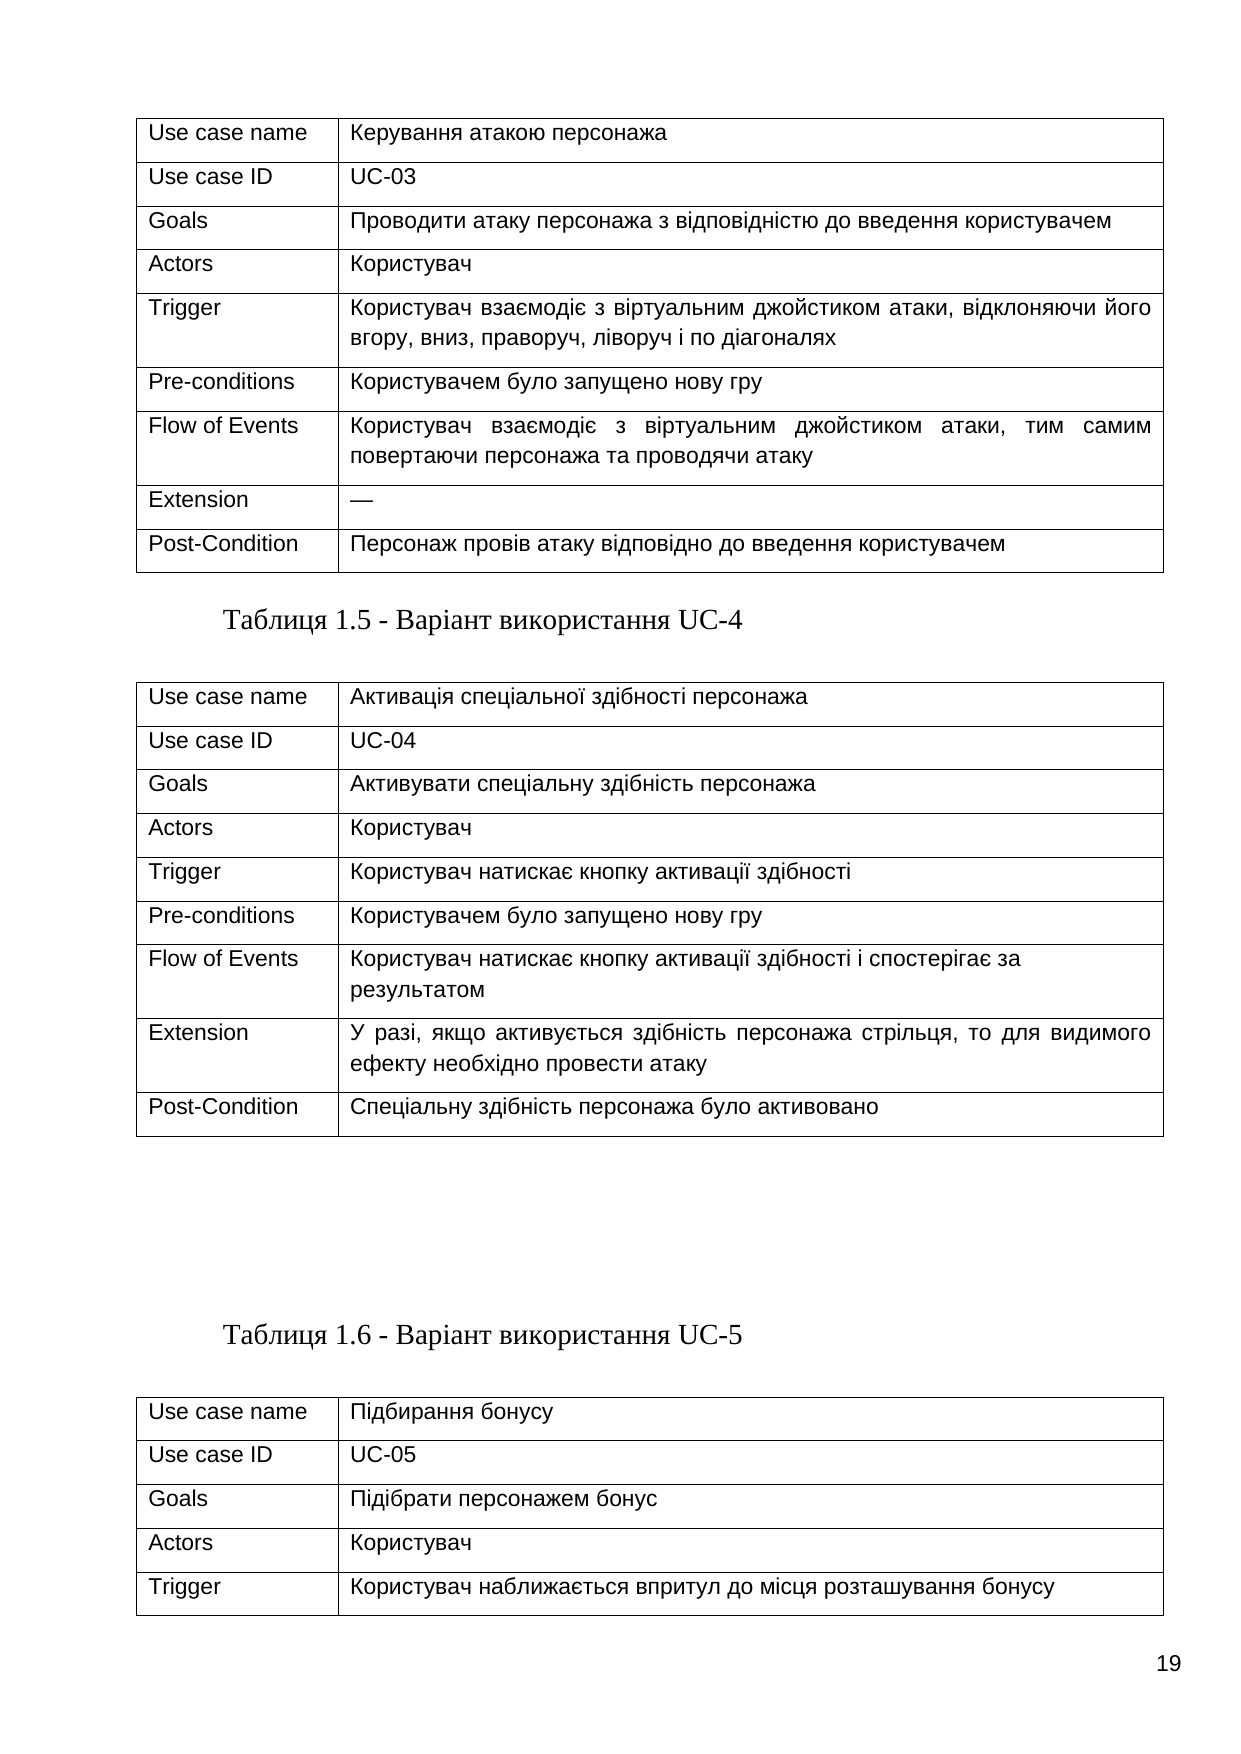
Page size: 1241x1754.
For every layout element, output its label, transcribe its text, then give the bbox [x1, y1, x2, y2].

table_cell Користувач [339, 250, 1163, 293]
table_cell Pre-conditions [137, 368, 338, 411]
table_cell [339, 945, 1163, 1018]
table_cell Користувач взаємодіє з віртуальним джойстиком атаки, відклоняючи його вгору, вниз, праворуч, ліворуч і по діагоналях [339, 294, 1163, 367]
table_cell UC-03 [339, 163, 1163, 206]
table_cell Goals [137, 207, 338, 249]
table_cell Проводити атаку персонажа з відповідністю до введення користувачем [339, 207, 1163, 249]
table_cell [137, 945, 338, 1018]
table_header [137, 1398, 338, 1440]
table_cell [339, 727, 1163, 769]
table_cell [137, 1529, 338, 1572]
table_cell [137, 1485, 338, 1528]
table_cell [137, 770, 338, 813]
table_header Use case name [137, 119, 338, 162]
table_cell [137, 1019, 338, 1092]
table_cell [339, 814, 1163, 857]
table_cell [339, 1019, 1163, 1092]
text Таблиця 1.6 - Варіант використання UC-5 [148, 1317, 1181, 1351]
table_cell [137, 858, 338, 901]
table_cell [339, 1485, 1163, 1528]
table_cell — [339, 486, 1163, 528]
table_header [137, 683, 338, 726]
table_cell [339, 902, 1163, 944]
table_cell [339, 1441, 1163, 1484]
table_header Керування атакою персонажа [339, 119, 1163, 162]
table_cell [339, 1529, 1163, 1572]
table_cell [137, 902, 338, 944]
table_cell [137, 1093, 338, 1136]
table_cell Post-Condition [137, 530, 338, 572]
table_cell Користувачем було запущено нову гру [339, 368, 1163, 411]
table_cell Use case ID [137, 163, 338, 206]
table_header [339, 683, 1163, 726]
table_cell Extension [137, 486, 338, 528]
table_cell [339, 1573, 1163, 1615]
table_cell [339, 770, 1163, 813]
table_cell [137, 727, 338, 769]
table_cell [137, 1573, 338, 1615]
table_cell Користувач взаємодіє з віртуальним джойстиком атаки, тим самим повертаючи персонажа та проводячи атаку [339, 412, 1163, 485]
text Таблиця 1.5 - Варіант використання UC-4 [148, 602, 1181, 636]
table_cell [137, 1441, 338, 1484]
table_cell Flow of Events [137, 412, 338, 485]
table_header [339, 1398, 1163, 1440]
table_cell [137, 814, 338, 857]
table_cell Trigger [137, 294, 338, 367]
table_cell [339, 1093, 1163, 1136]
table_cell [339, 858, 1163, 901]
table_cell Actors [137, 250, 338, 293]
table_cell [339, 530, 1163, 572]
